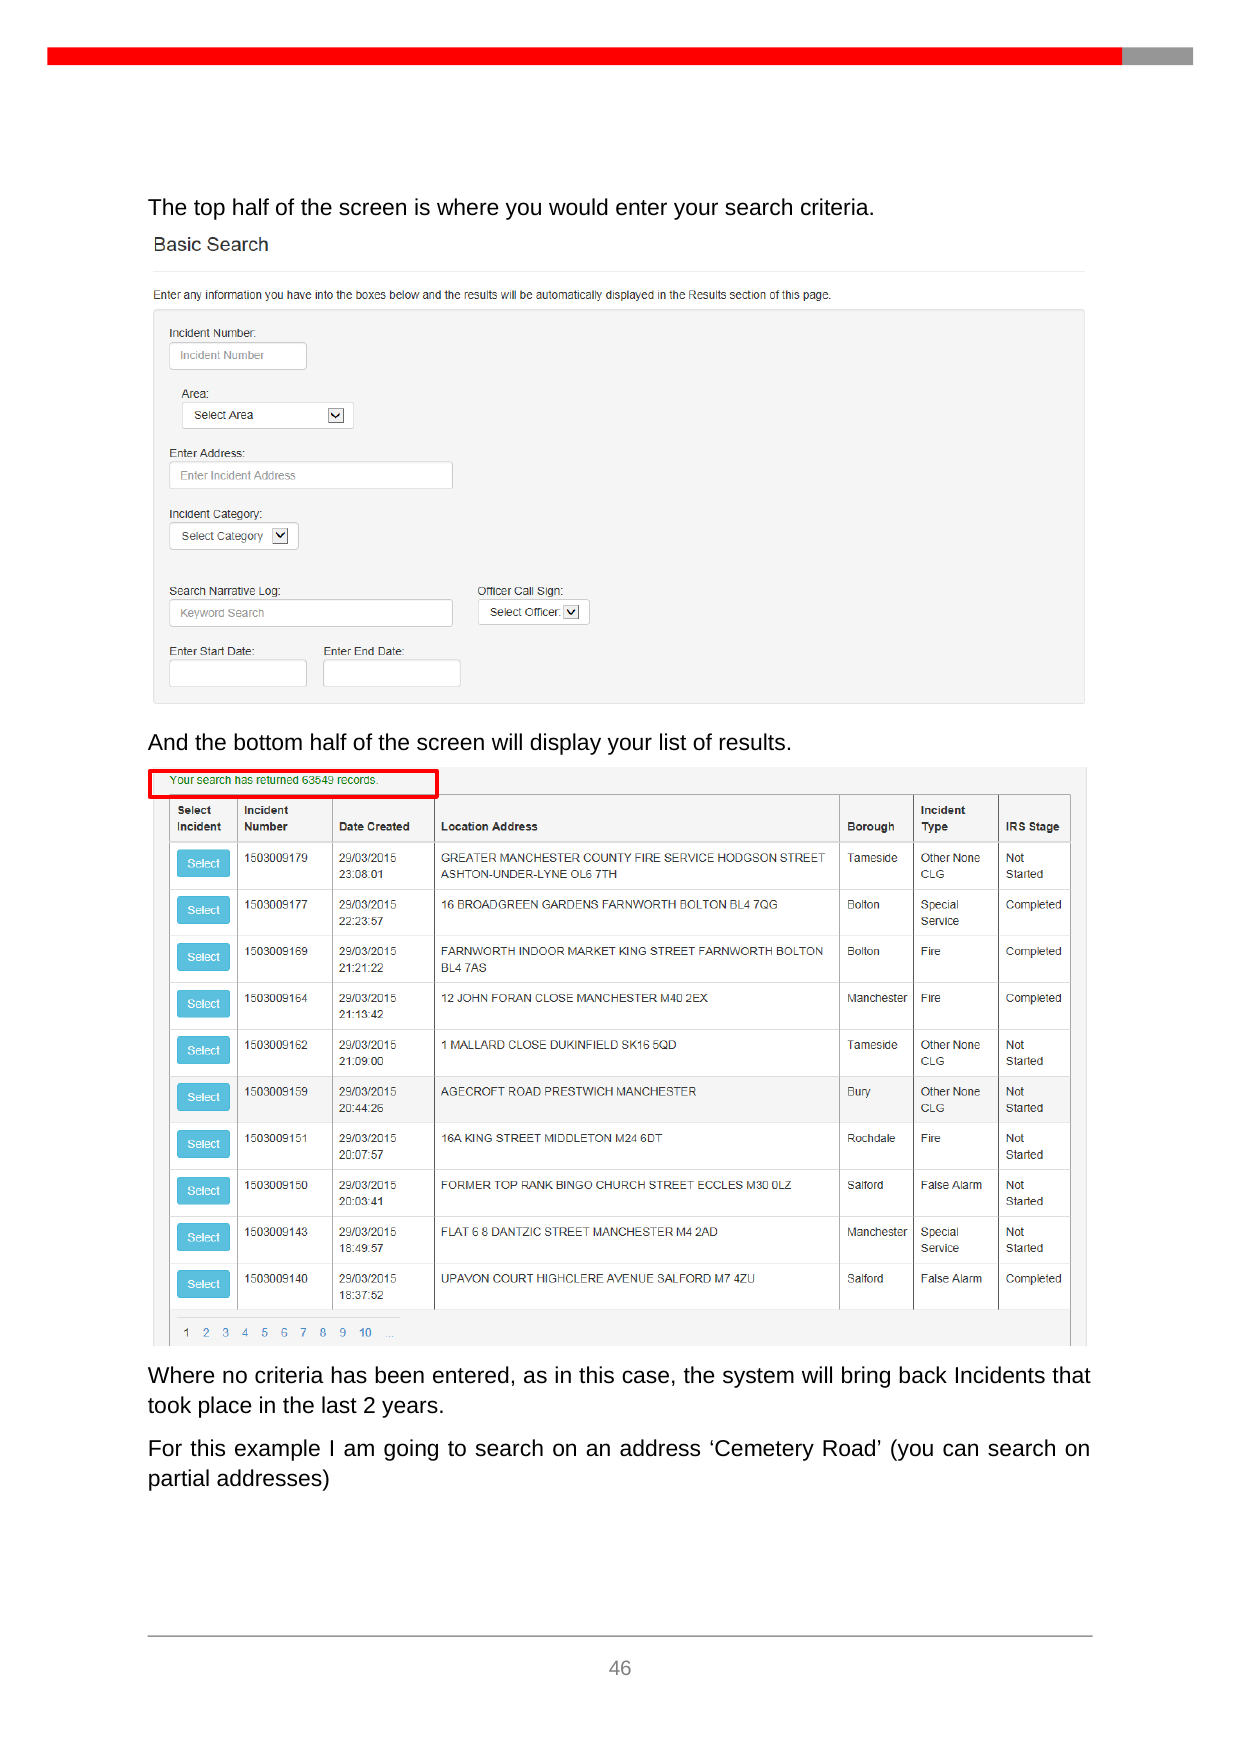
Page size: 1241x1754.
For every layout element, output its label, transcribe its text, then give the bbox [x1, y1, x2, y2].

picture [147, 232, 1093, 713]
text The top half of the screen is where you would enter your search criteria. [148, 190, 1092, 220]
text And the bottom half of the screen will display your list of results. [148, 725, 1092, 755]
text For this example I am going to search on an address ‘Cemetery Road’ (you can search on partial addresses) [148, 1431, 1092, 1491]
picture [147, 767, 1093, 1346]
text Where no criteria has been entered, as in this case, the system will bring back Incidents that took place in the last 2 years. [148, 1358, 1092, 1418]
